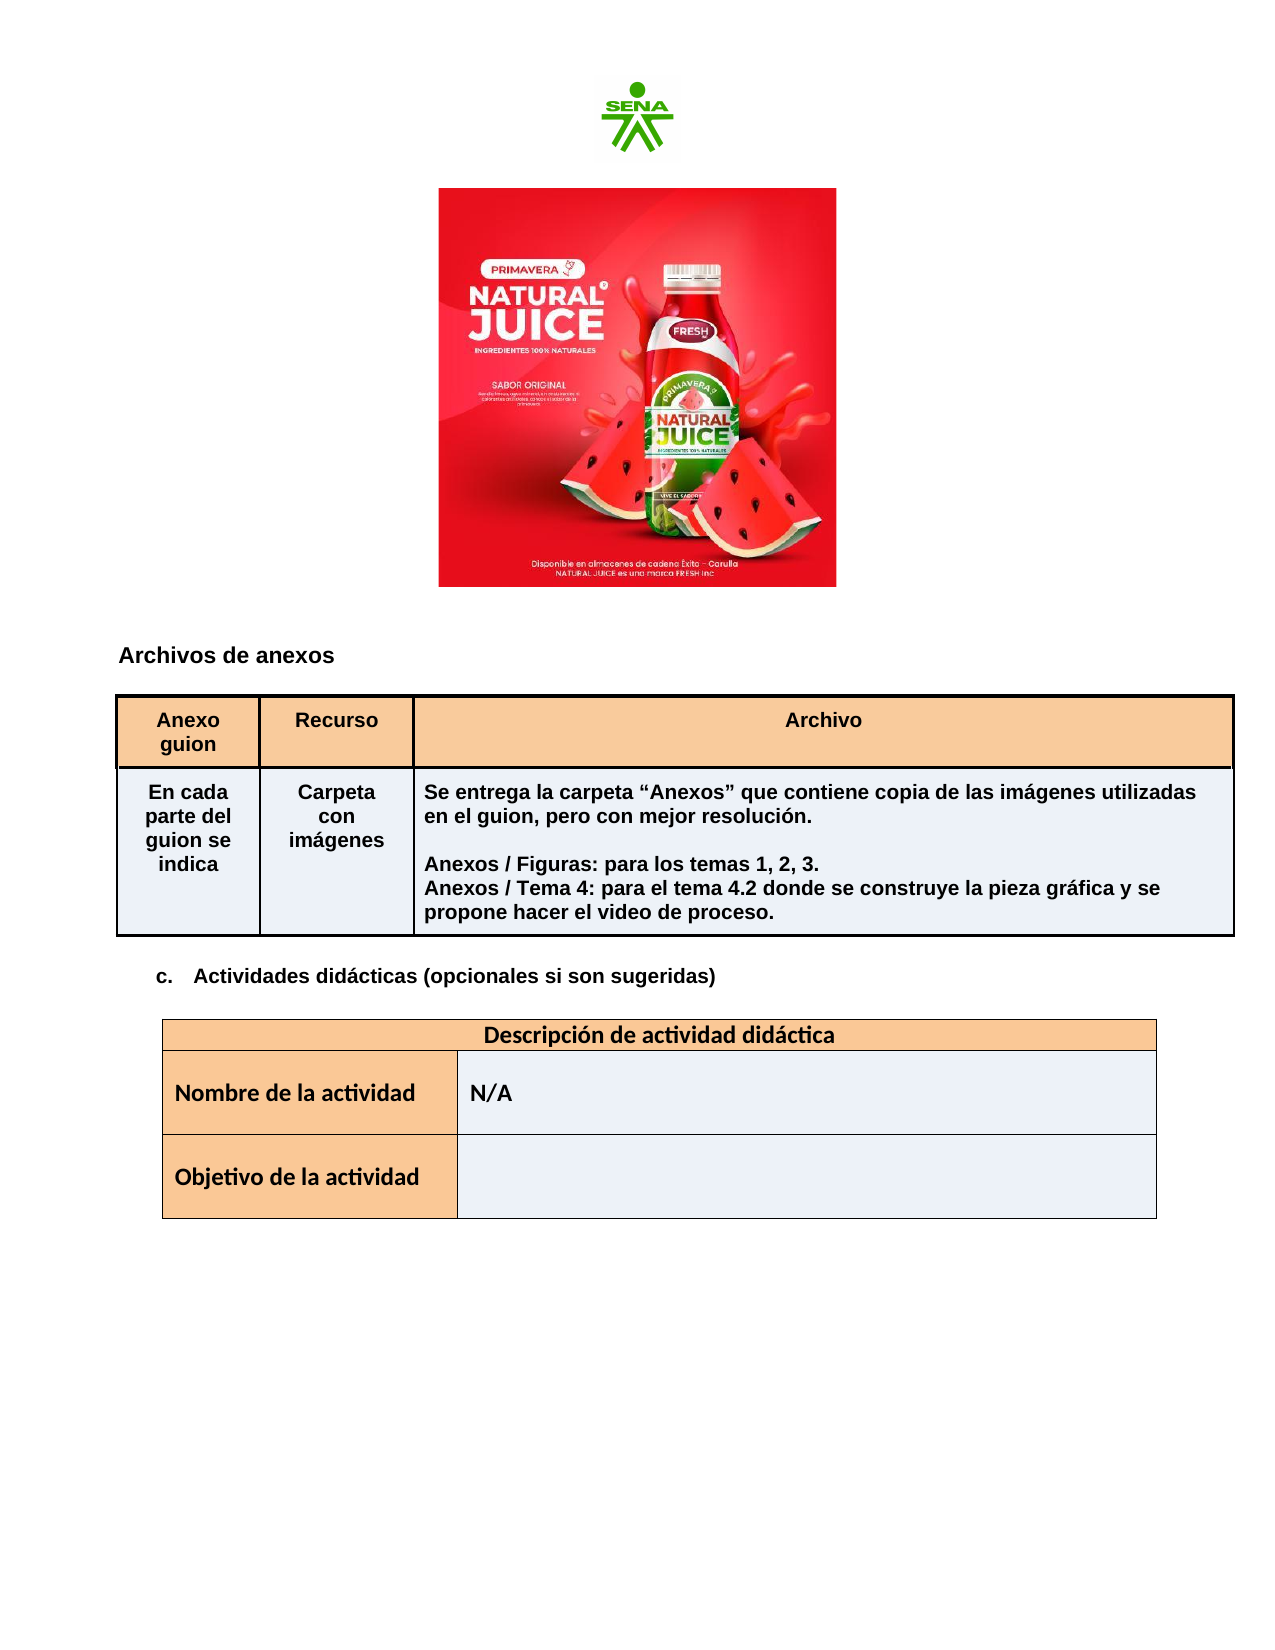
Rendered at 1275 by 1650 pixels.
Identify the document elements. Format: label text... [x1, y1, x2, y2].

table_cell Nombre de la actividad [163, 1051, 457, 1134]
table_cell Carpeta con imágenes [261, 769, 413, 934]
table_header Descripción de actividad didáctica [163, 1020, 1156, 1050]
table_cell N/A [458, 1051, 1156, 1134]
picture [438, 188, 837, 587]
text Archivos de anexos [118, 642, 1157, 668]
list Actividades didácticas (opcionales si son sugeridas) [156, 963, 1157, 987]
table_cell [458, 1135, 1156, 1218]
picture [593, 75, 682, 163]
table_cell Objetivo de la actividad [163, 1135, 457, 1218]
table_header Recurso [261, 698, 412, 766]
table_cell Se entrega la carpeta “Anexos” que contiene copia de las imágenes utilizadas en el guion, pero con mejor resolución. Anexos / Figuras: para los temas 1, 2, 3. Anexos / Tema 4: para el tema 4.2 donde se construye la pieza gráfica y se propone hacer el video de proceso. [415, 766, 1233, 934]
table_header Archivo [415, 698, 1232, 766]
table_header Anexo guion [118, 698, 258, 766]
table_cell En cada parte del guion se indica [118, 767, 259, 934]
